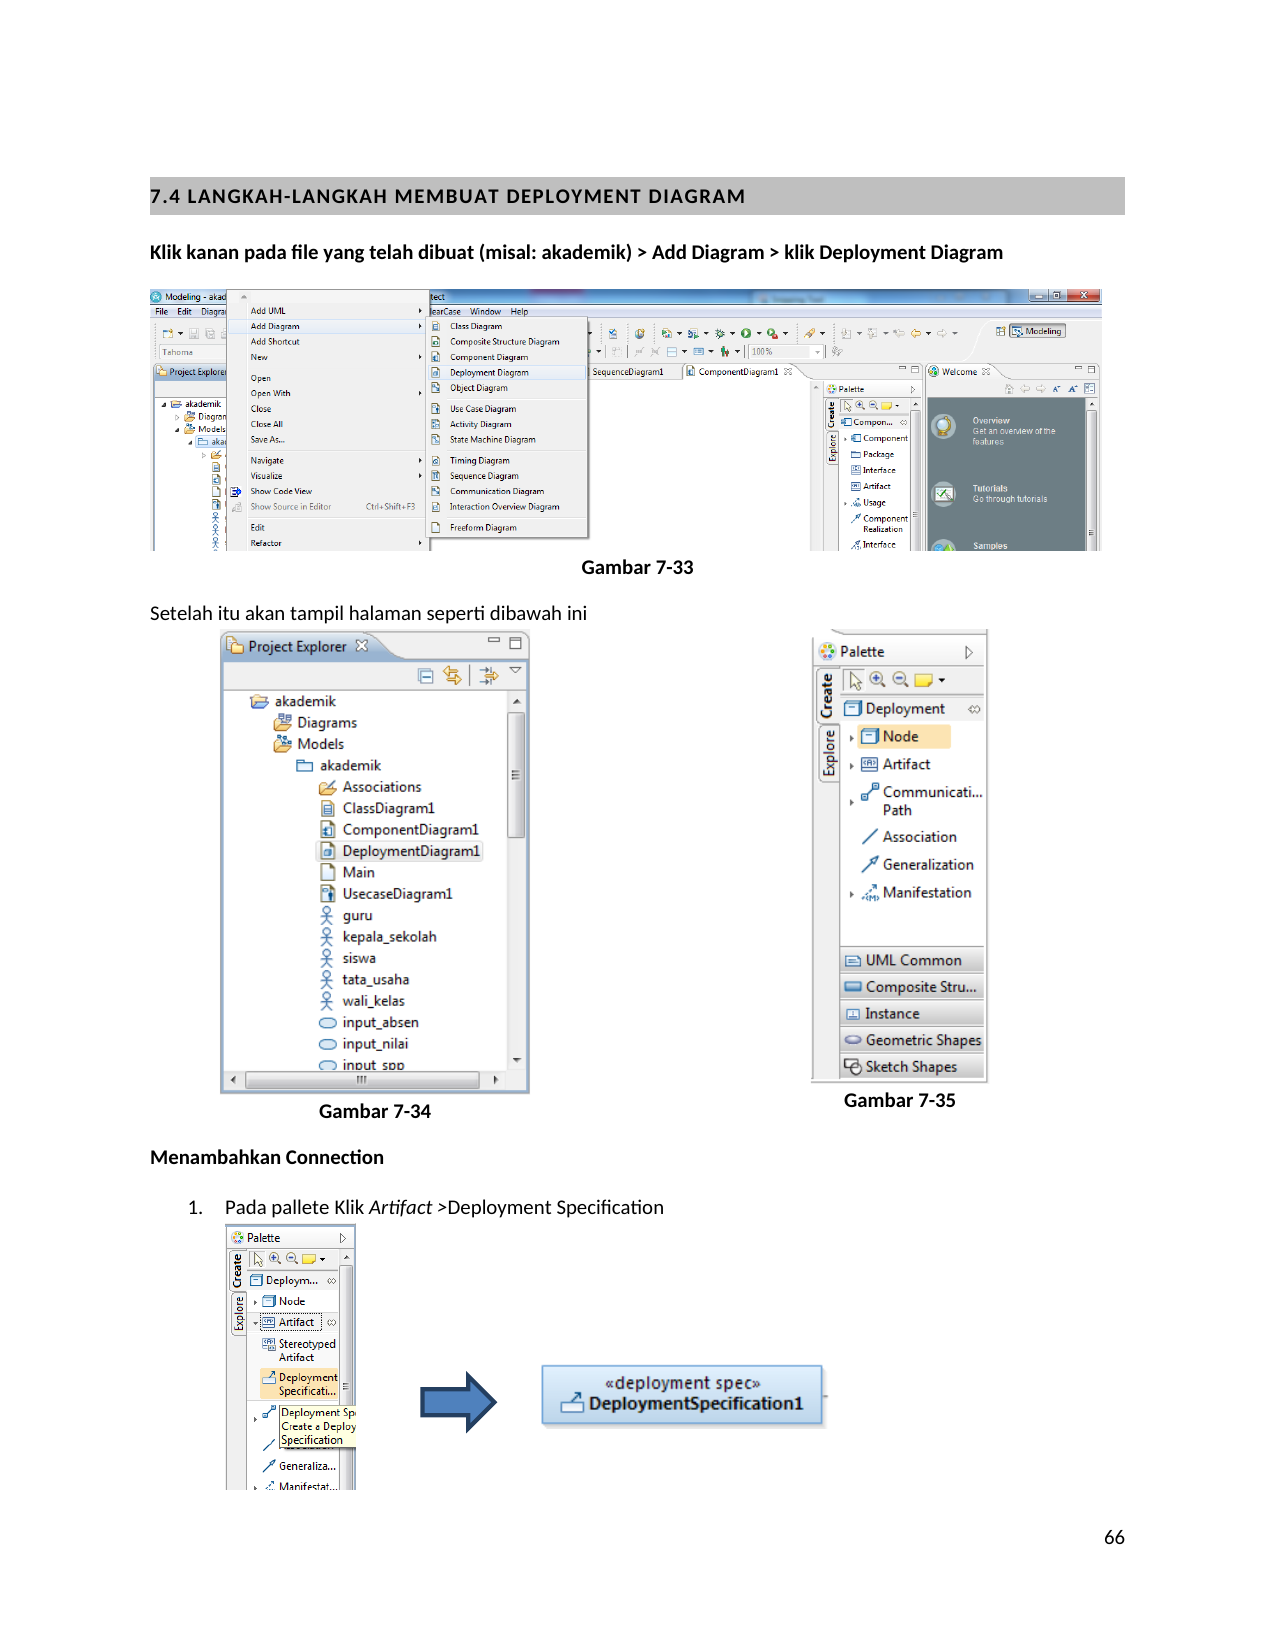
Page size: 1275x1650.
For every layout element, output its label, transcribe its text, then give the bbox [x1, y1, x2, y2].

picture [225, 1223, 356, 1490]
picture [810, 629, 990, 1084]
text Menambahkan Connection [150, 1144, 1125, 1170]
list Pada pallete Klik Artifact >Deployment Specification [187, 1194, 1125, 1220]
text Setelah itu akan tampil halaman seperti dibawah ini [150, 601, 1125, 626]
picture [219, 629, 531, 1095]
picture [534, 1359, 829, 1429]
text Klik kanan pada file yang telah dibuat (misal: akademik) > Add Diagram > klik Deployment Diagram [150, 239, 1125, 265]
picture [150, 289, 1102, 551]
subtitle 7.4 Langkah-Langkah Membuat Deployment Diagram [150, 183, 1125, 209]
